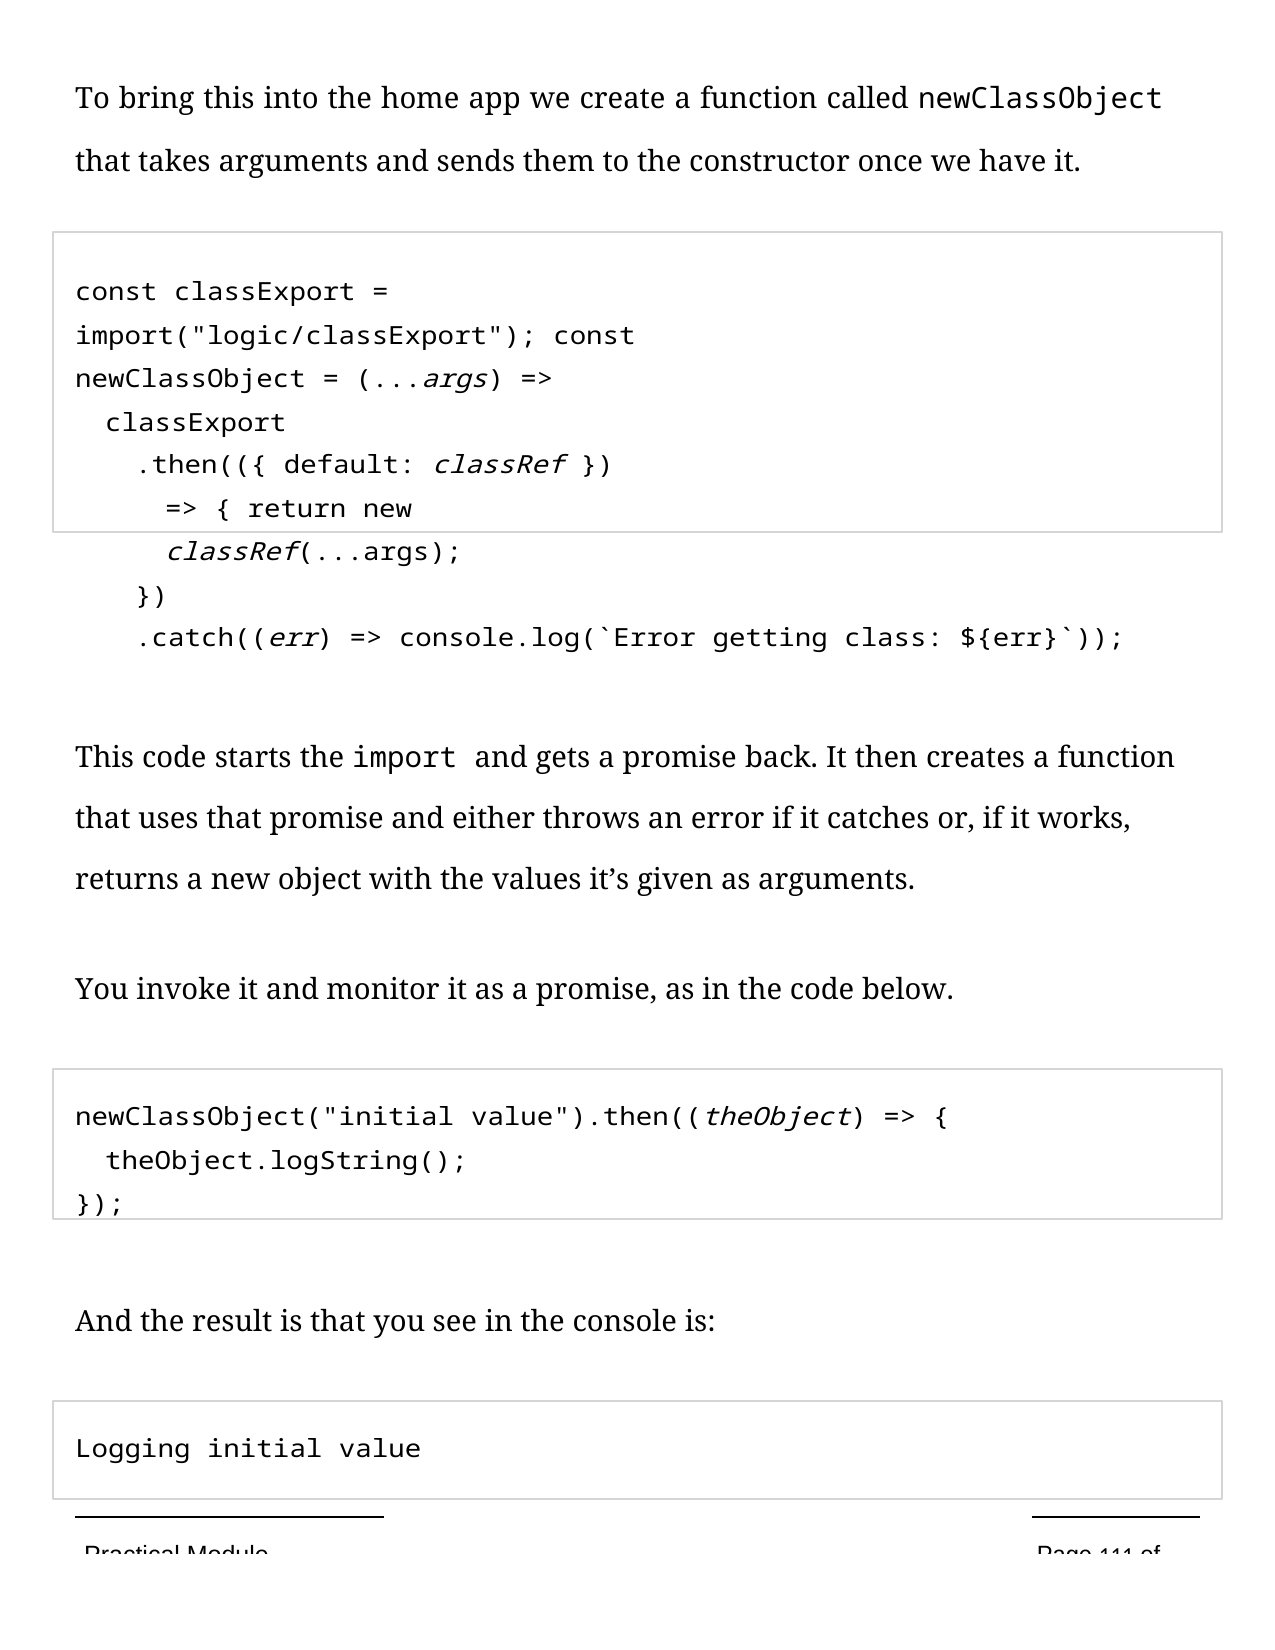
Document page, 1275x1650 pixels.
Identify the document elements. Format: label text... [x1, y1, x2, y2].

text const classExport = import("logic/classExport"); const newClassObject = (...args) => [75, 274, 856, 395]
text To bring this into the home app we create a function called newClassObject that takes arguments and sends them to the constructor once we have it. [75, 78, 1183, 179]
text .catch((err) => console.log(`Error getting class: ${err}`)); [135, 620, 1212, 654]
text .then(({ default: classRef }) => { return new classRef(...args); [135, 447, 659, 568]
text }); [75, 1186, 1212, 1220]
text classExport [105, 405, 1212, 439]
text This code starts the import and gets a promise back. It then creates a function that uses that promise and either throws an error if it catches or, if it works, returns a new object with the values it’s given as arguments. [75, 736, 1199, 898]
text And the result is that you see in the console is: [75, 1300, 1212, 1340]
text You invoke it and monitor it as a promise, as in the code below. [75, 968, 1212, 1008]
text Logging initial value [75, 1431, 1212, 1465]
text }) [135, 578, 1212, 612]
text newClassObject("initial value").then((theObject) => { theObject.logString(); [75, 1099, 1199, 1177]
